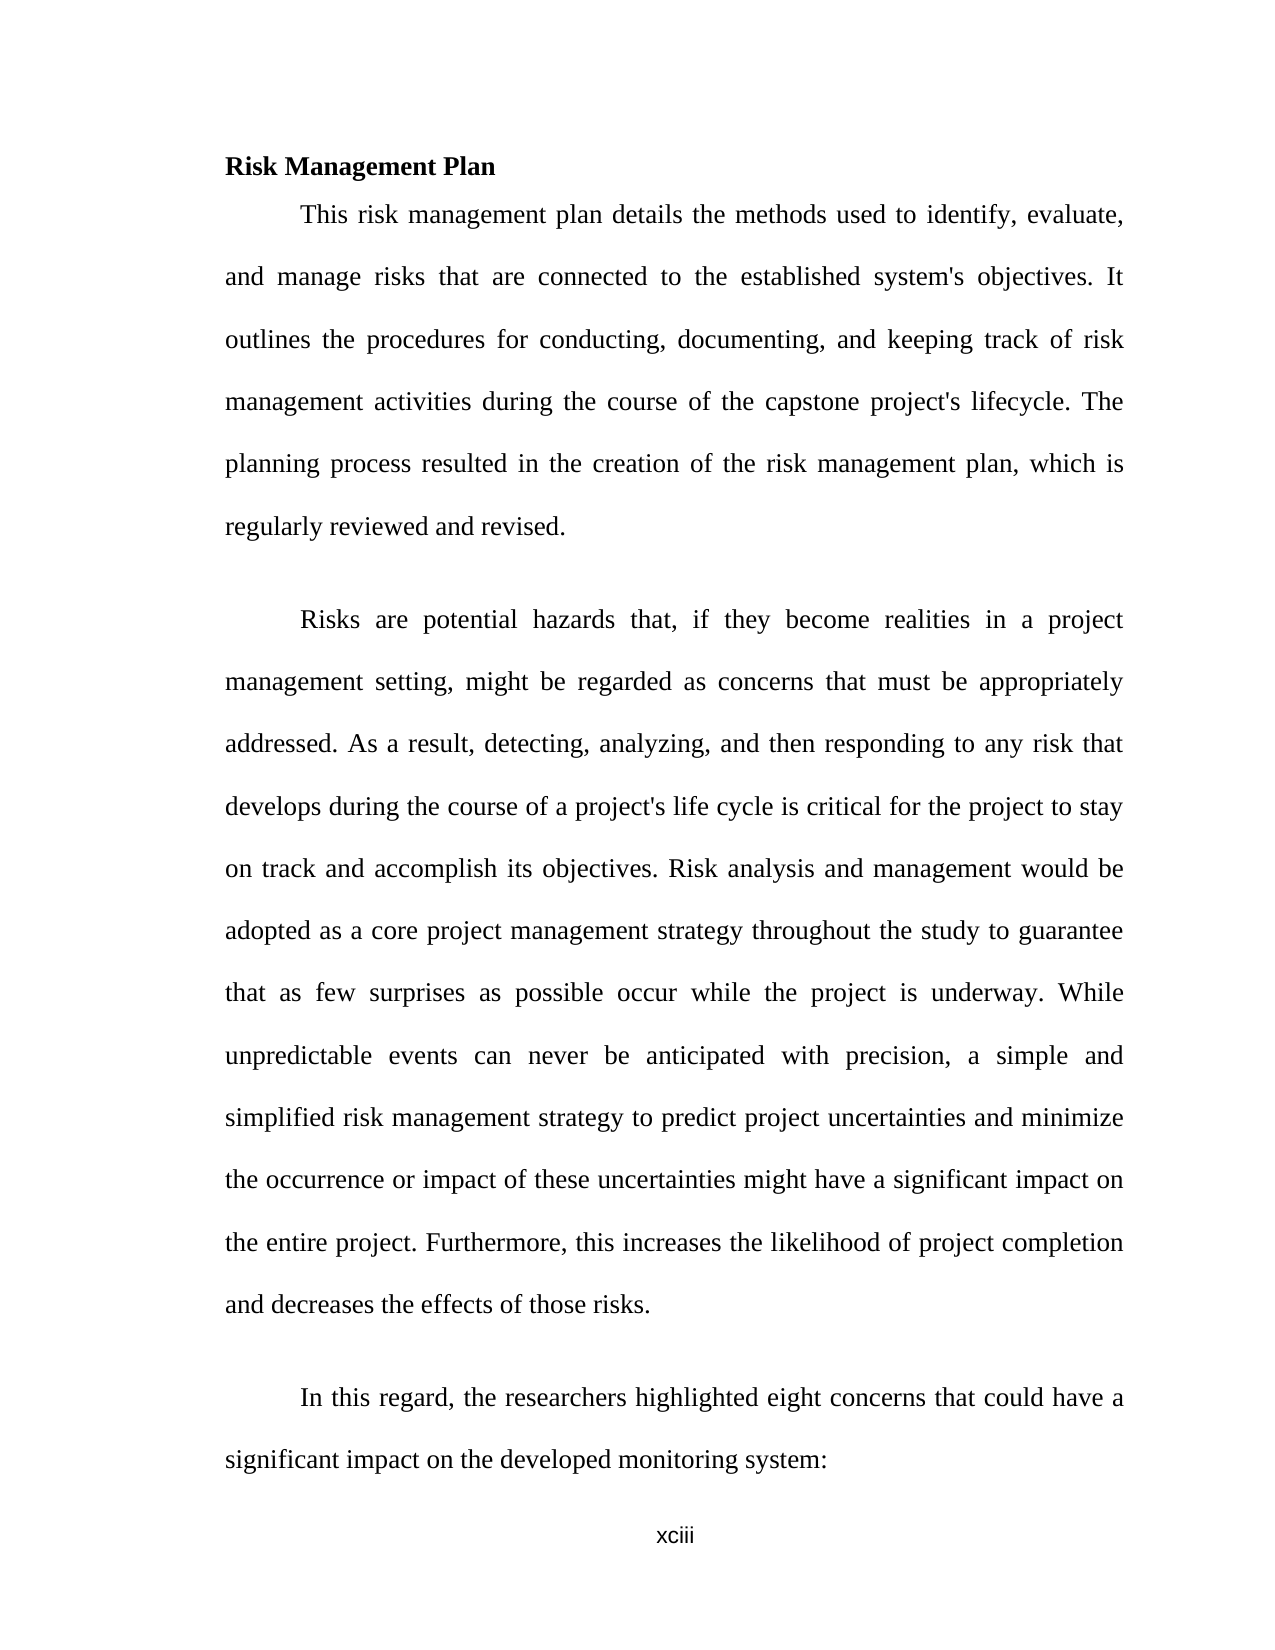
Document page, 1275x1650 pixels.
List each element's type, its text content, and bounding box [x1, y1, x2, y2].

subtitle Risk Management Plan [225, 150, 1125, 181]
text This risk management plan details the methods used to identify, evaluate, and manage risks that are connected to the established system's objectives. It outlines the procedures for conducting, documenting, and keeping track of risk management activities during the course of the capstone project's lifecycle. The planning process resulted in the creation of the risk management plan, which is regularly reviewed and revised. [225, 198, 1125, 541]
text Risks are potential hazards that, if they become realities in a project management setting, might be regarded as concerns that must be appropriately addressed. As a result, detecting, analyzing, and then responding to any risk that develops during the course of a project's life cycle is critical for the project to stay on track and accomplish its objectives. Risk analysis and management would be adopted as a core project management strategy throughout the study to guarantee that as few surprises as possible occur while the project is underway. While unpredictable events can never be anticipated with precision, a simple and simplified risk management strategy to predict project uncertainties and minimize the occurrence or impact of these uncertainties might have a significant impact on the entire project. Furthermore, this increases the likelihood of project completion and decreases the effects of those risks. [225, 603, 1125, 1319]
text In this regard, the researchers highlighted eight concerns that could have a significant impact on the developed monitoring system: [225, 1381, 1125, 1474]
